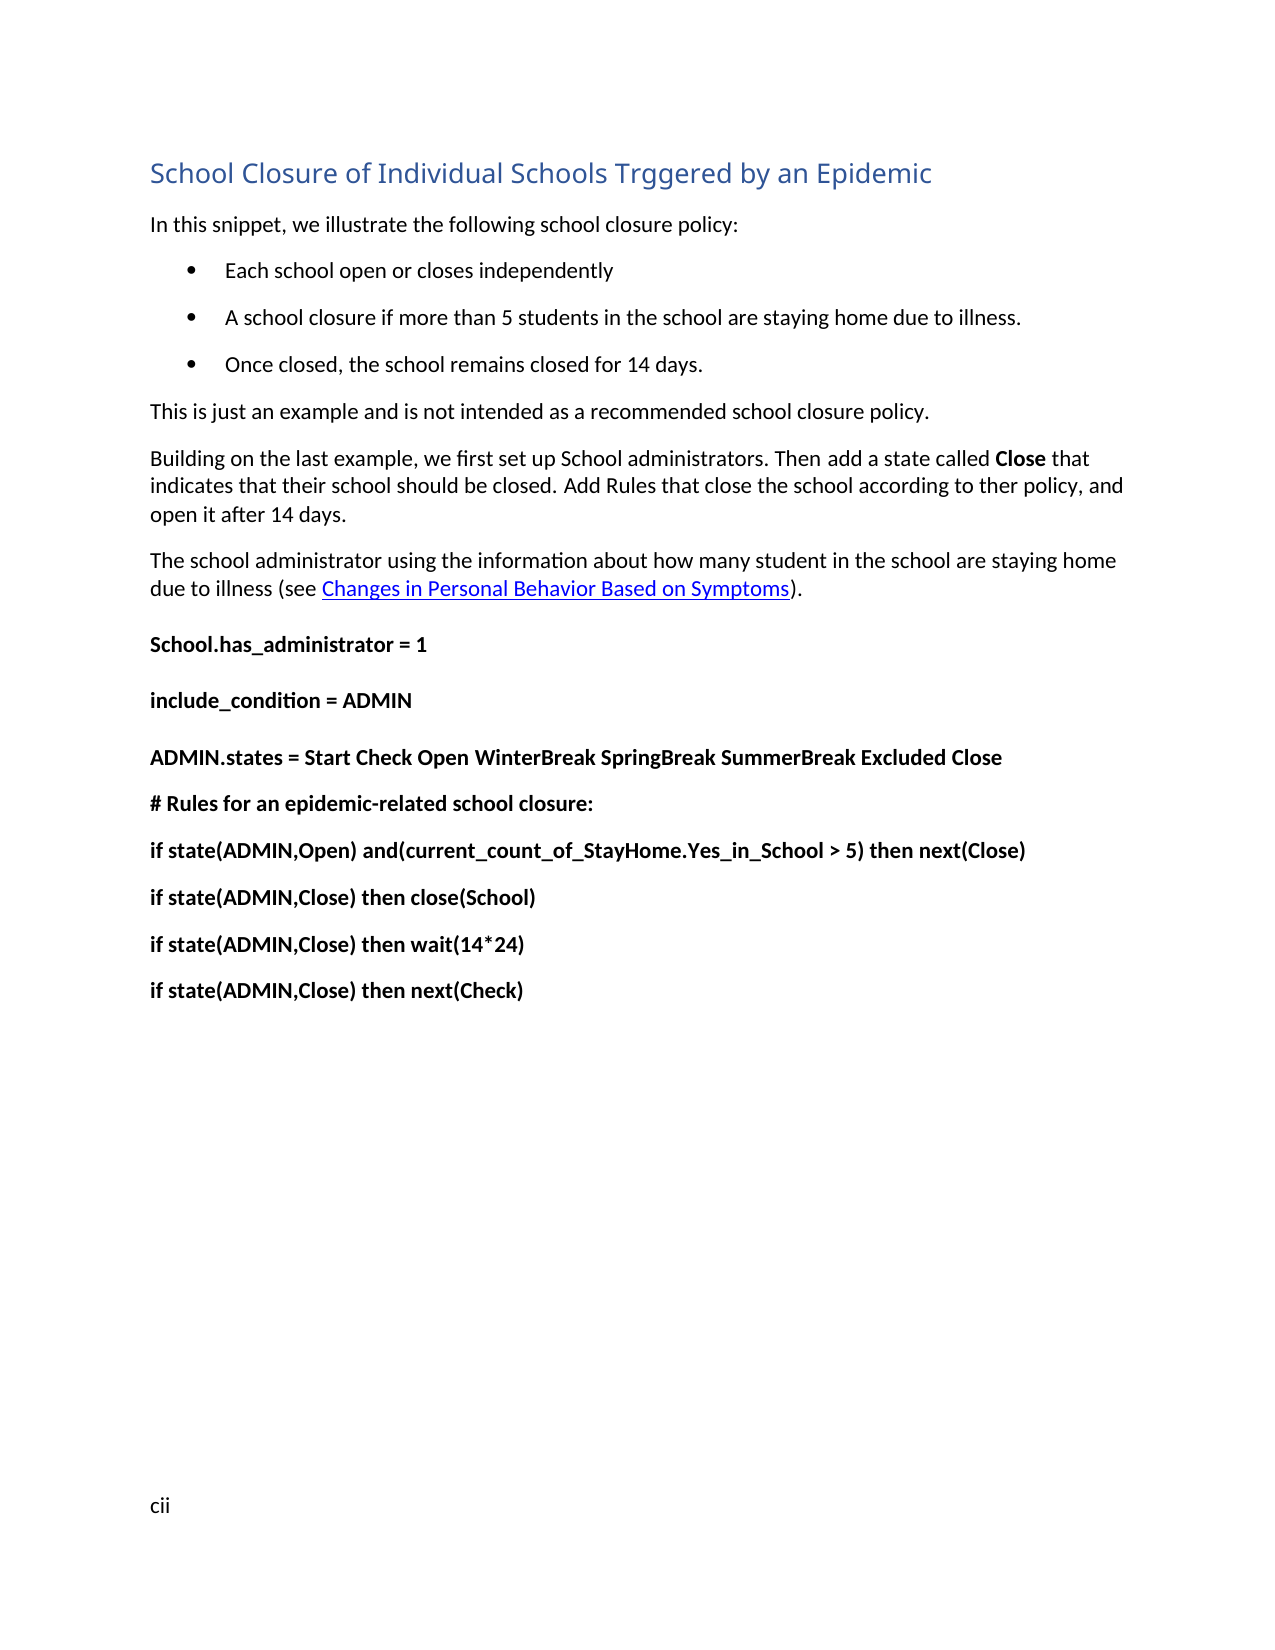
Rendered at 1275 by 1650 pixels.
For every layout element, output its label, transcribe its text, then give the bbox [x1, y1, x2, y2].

text if state(ADMIN,Close) then next(Check) [150, 976, 1155, 1004]
list Once closed, the school remains closed for 14 days. [187, 350, 1155, 378]
text In this snippet, we illustrate the following school closure policy: [150, 210, 1155, 238]
subtitle School Closure of Individual Schools Trggered by an Epidemic [150, 154, 1155, 191]
text if state(ADMIN,Close) then wait(14*24) [150, 930, 1155, 958]
text ADMIN.states = Start Check Open WinterBreak SpringBreak SummerBreak Excluded Close [150, 743, 1155, 771]
list A school closure if more than 5 students in the school are staying home due to illness. [187, 303, 1155, 331]
text Building on the last example, we first set up School administrators. Then add a state called Close that indicates that their school should be closed. Add Rules that close the school according to ther policy, and open it after 14 days. [150, 444, 1155, 528]
text if state(ADMIN,Open) and(current_count_of_StayHome.Yes_in_School > 5) then next(Close) [150, 836, 1155, 864]
text if state(ADMIN,Close) then close(School) [150, 883, 1155, 911]
text # Rules for an epidemic-related school closure: [150, 789, 1155, 817]
list Each school open or closes independently [187, 257, 1155, 284]
text The school administrator using the information about how many student in the school are staying home due to illness (see Changes in Personal Behavior Based on Symptoms). [150, 546, 1155, 602]
text School.has_administrator = 1 [150, 631, 1155, 658]
text include_condition = ADMIN [150, 687, 1155, 714]
text This is just an example and is not intended as a recommended school closure policy. [150, 397, 1155, 425]
